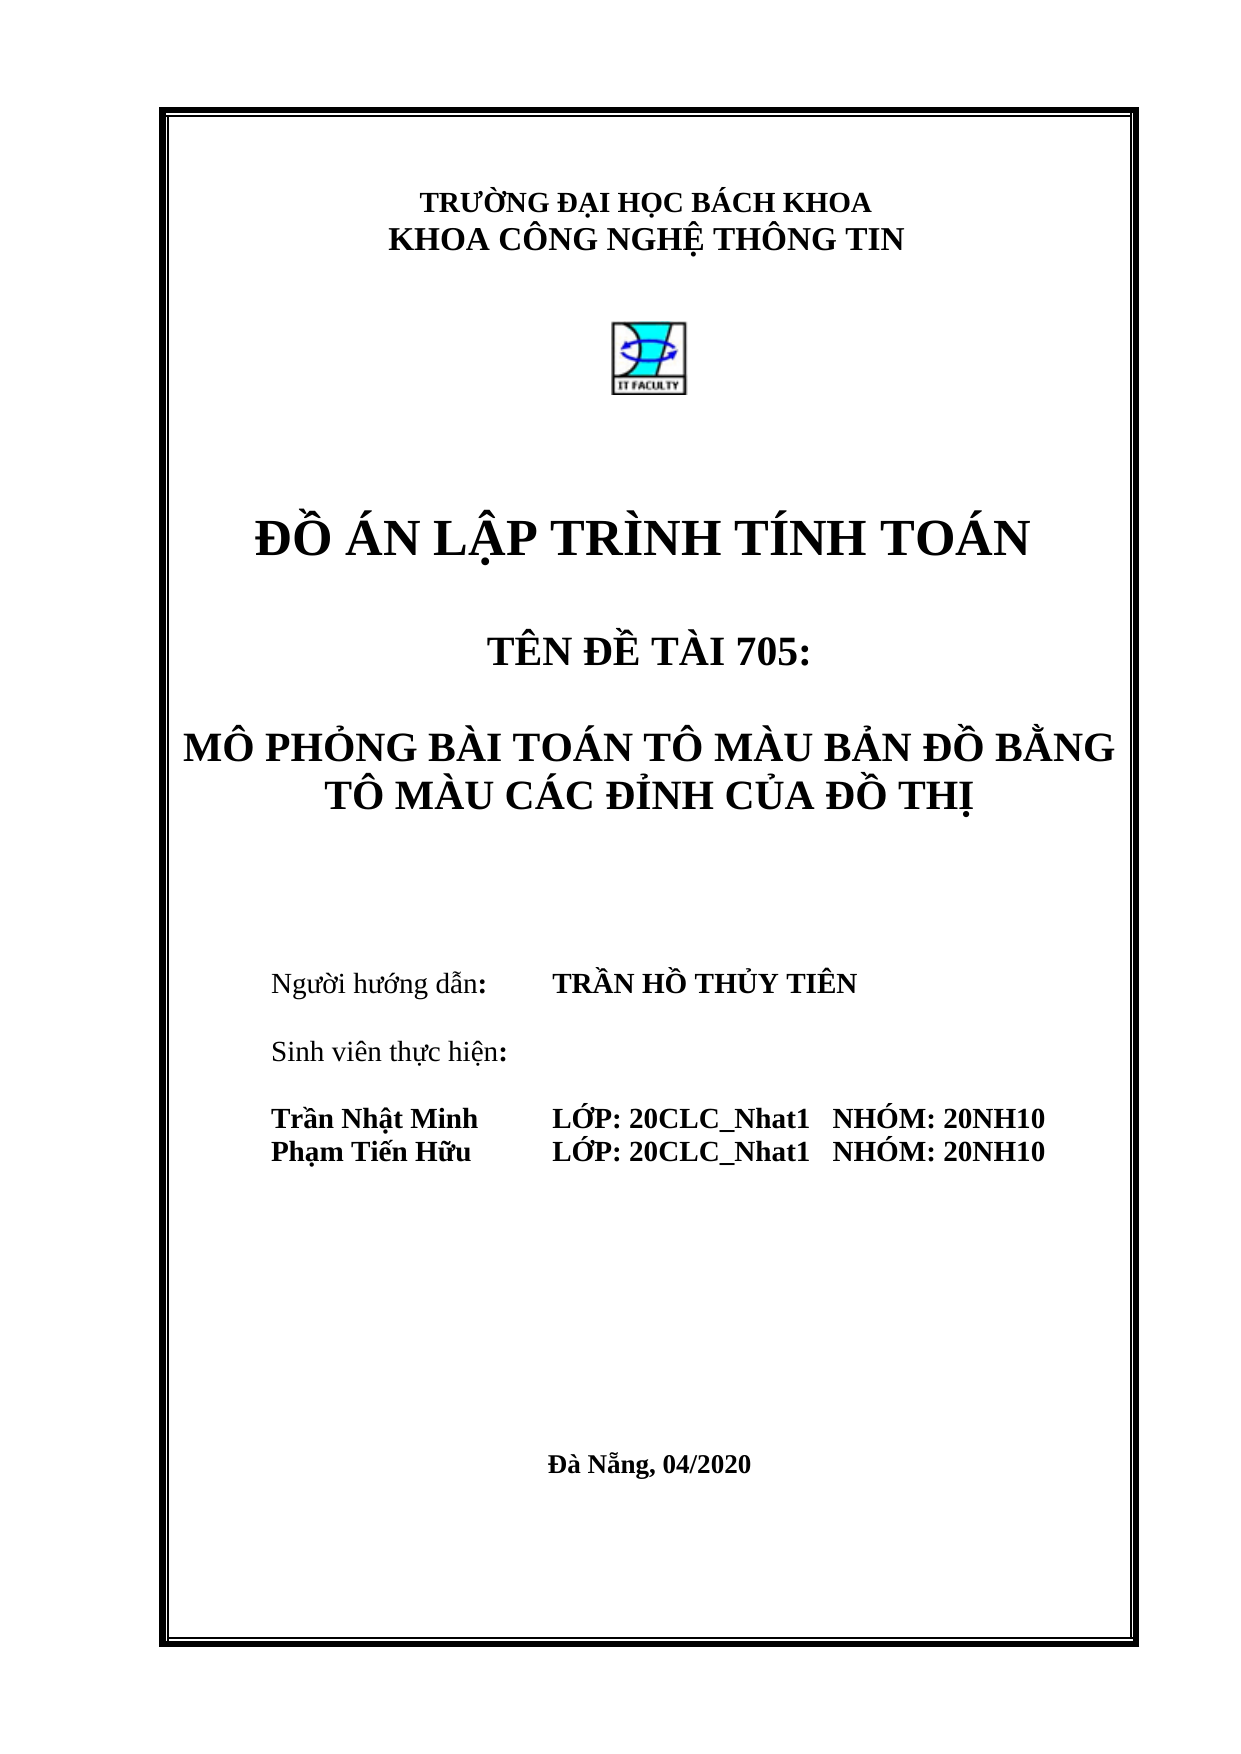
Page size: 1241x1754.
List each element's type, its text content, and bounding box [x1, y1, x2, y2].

text MÔ PHỎNG BÀI TOÁN TÔ MÀU BẢN ĐỒ BẰNG TÔ MÀU CÁC ĐỈNH CỦA ĐỒ THỊ [177, 722, 1122, 818]
text Sinh viên thực hiện: [177, 1034, 1122, 1067]
picture [610, 321, 688, 395]
text Người hướng dẫn: TRẦN HỒ THỦY TIÊN [177, 967, 1122, 1000]
text TÊN ĐỀ TÀI 705: [177, 626, 1122, 674]
text Phạm Tiến Hữu LỚP: 20CLC_Nhat1 NHÓM: 20NH10 [177, 1134, 1122, 1168]
text TRƯỜNG ĐẠI HỌC BÁCH KHOA [177, 186, 1122, 219]
text KHOA CÔNG NGHỆ THÔNG TIN [177, 219, 1122, 257]
text Đà Nẵng, 04/2020 [177, 1448, 1122, 1479]
text ĐỒ ÁN LẬP TRÌNH TÍNH TOÁN [177, 507, 1122, 567]
text Trần Nhật Minh LỚP: 20CLC_Nhat1 NHÓM: 20NH10 [177, 1101, 1122, 1134]
